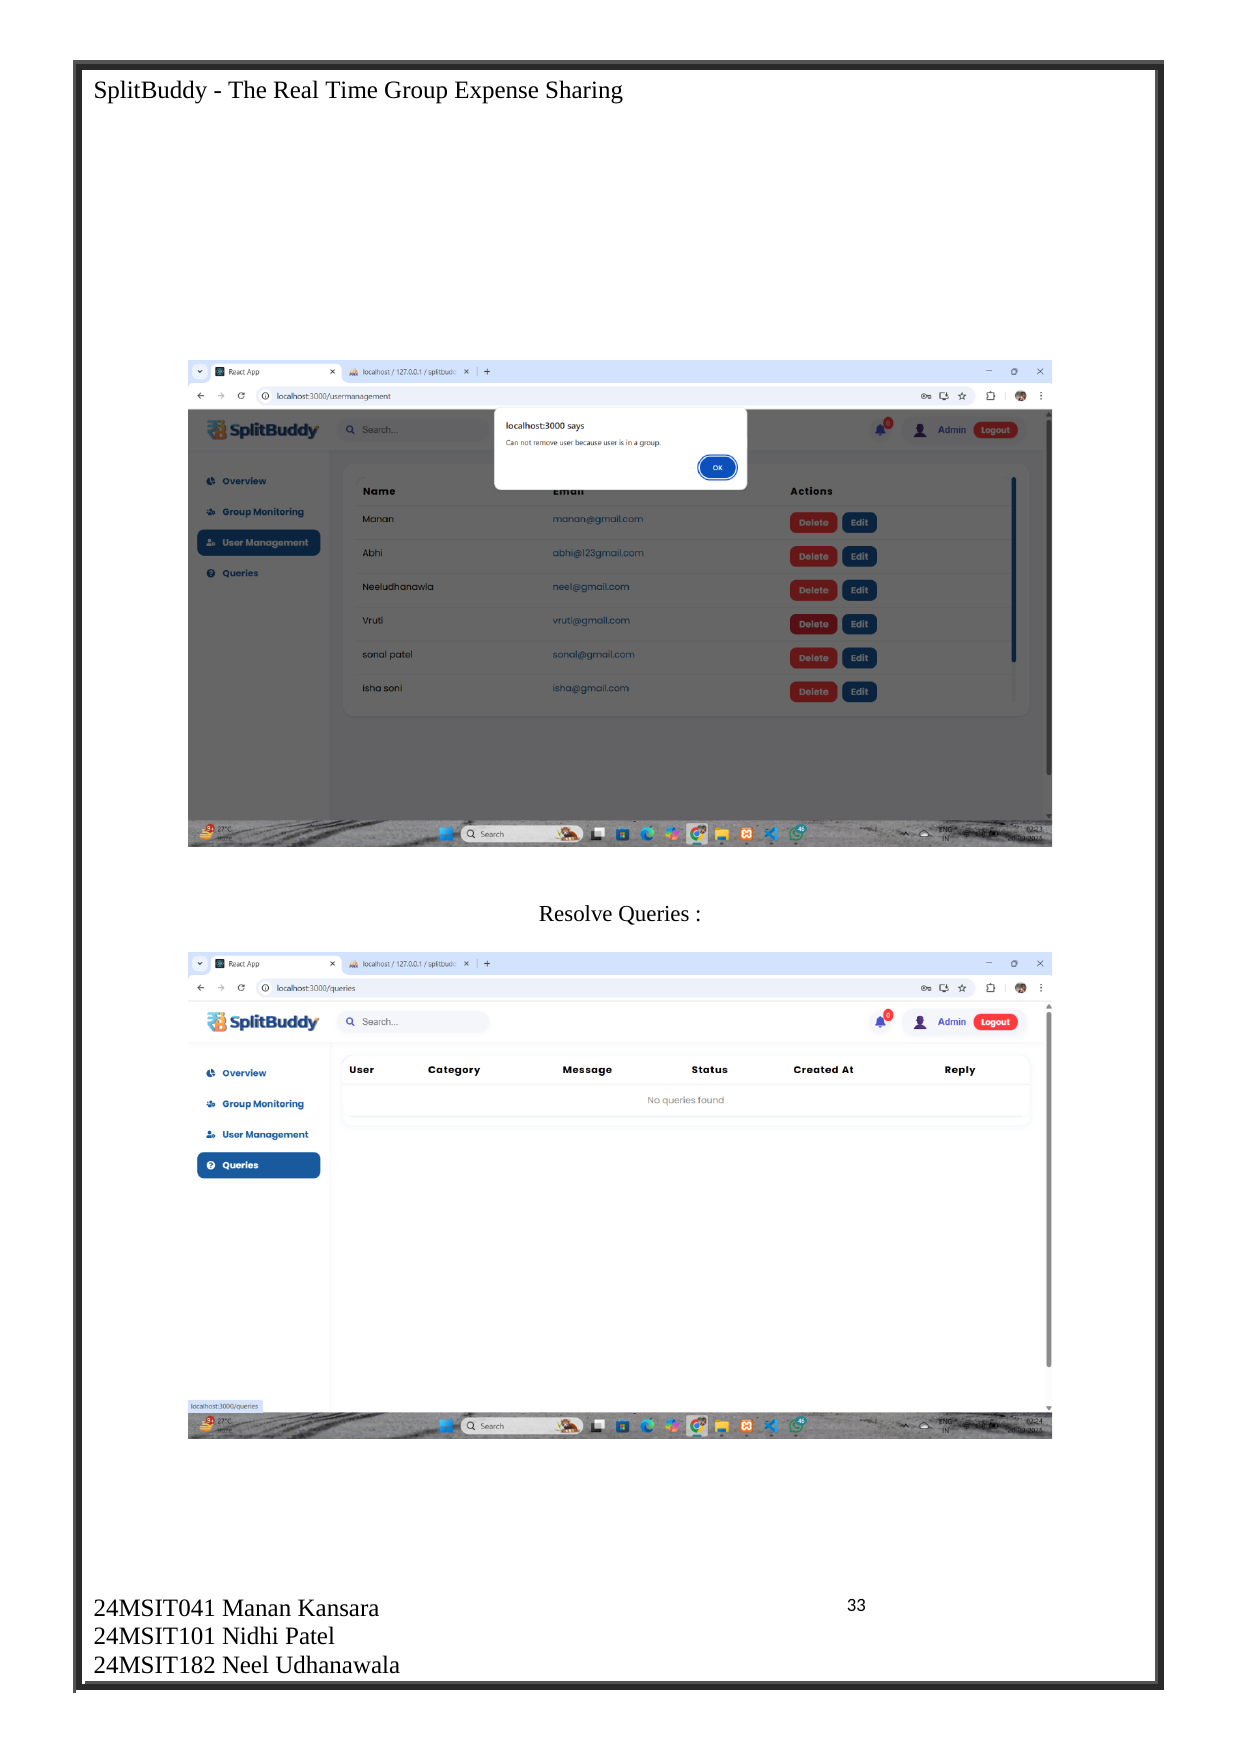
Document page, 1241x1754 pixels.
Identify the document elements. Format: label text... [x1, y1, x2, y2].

picture [188, 360, 1053, 847]
text Resolve Queries : [93, 899, 1147, 926]
picture [188, 952, 1053, 1439]
